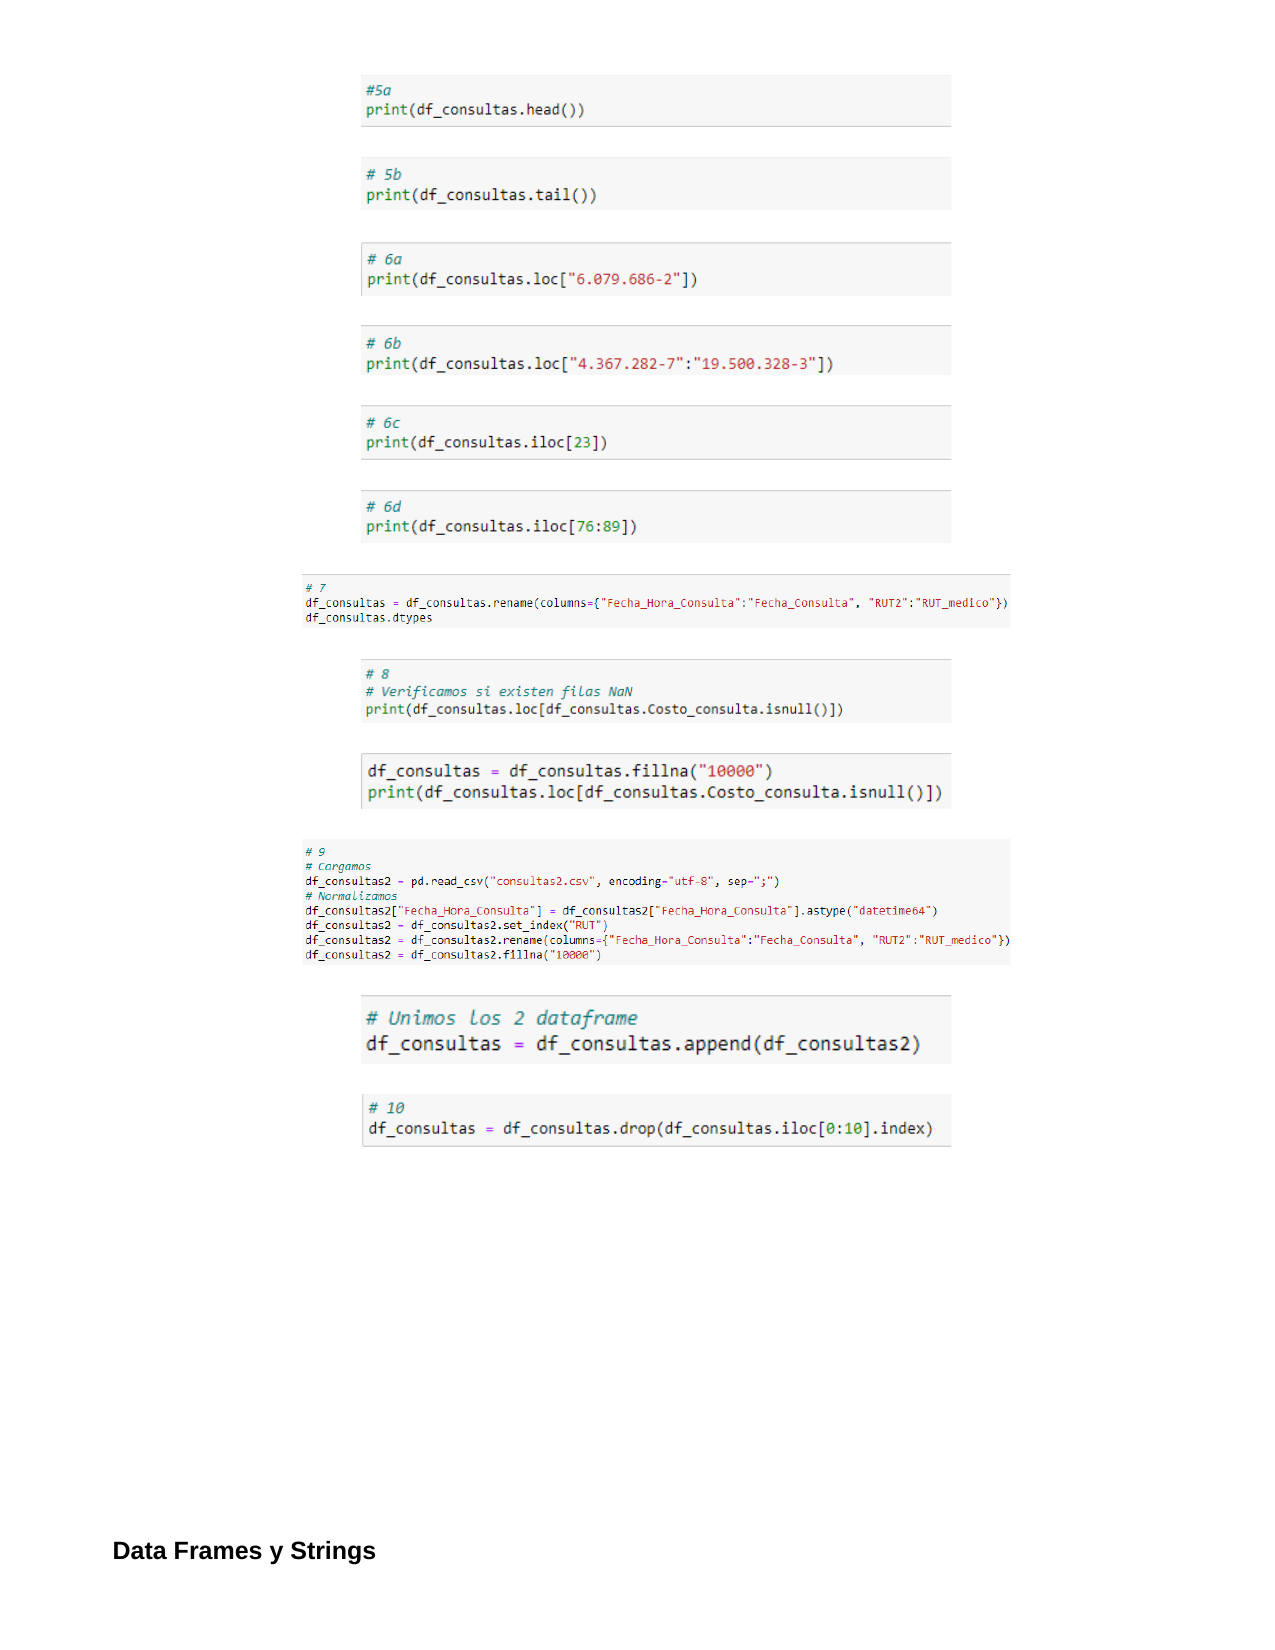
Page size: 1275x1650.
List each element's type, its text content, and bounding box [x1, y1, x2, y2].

picture [361, 658, 952, 723]
picture [361, 753, 952, 809]
picture [361, 404, 952, 460]
picture [361, 325, 952, 375]
picture [361, 157, 952, 210]
picture [361, 995, 952, 1064]
picture [361, 1094, 952, 1147]
picture [361, 75, 952, 127]
picture [361, 240, 952, 296]
picture [361, 490, 952, 543]
picture [302, 573, 1011, 628]
picture [302, 839, 1011, 965]
text Data Frames y Strings [112, 1536, 1200, 1565]
